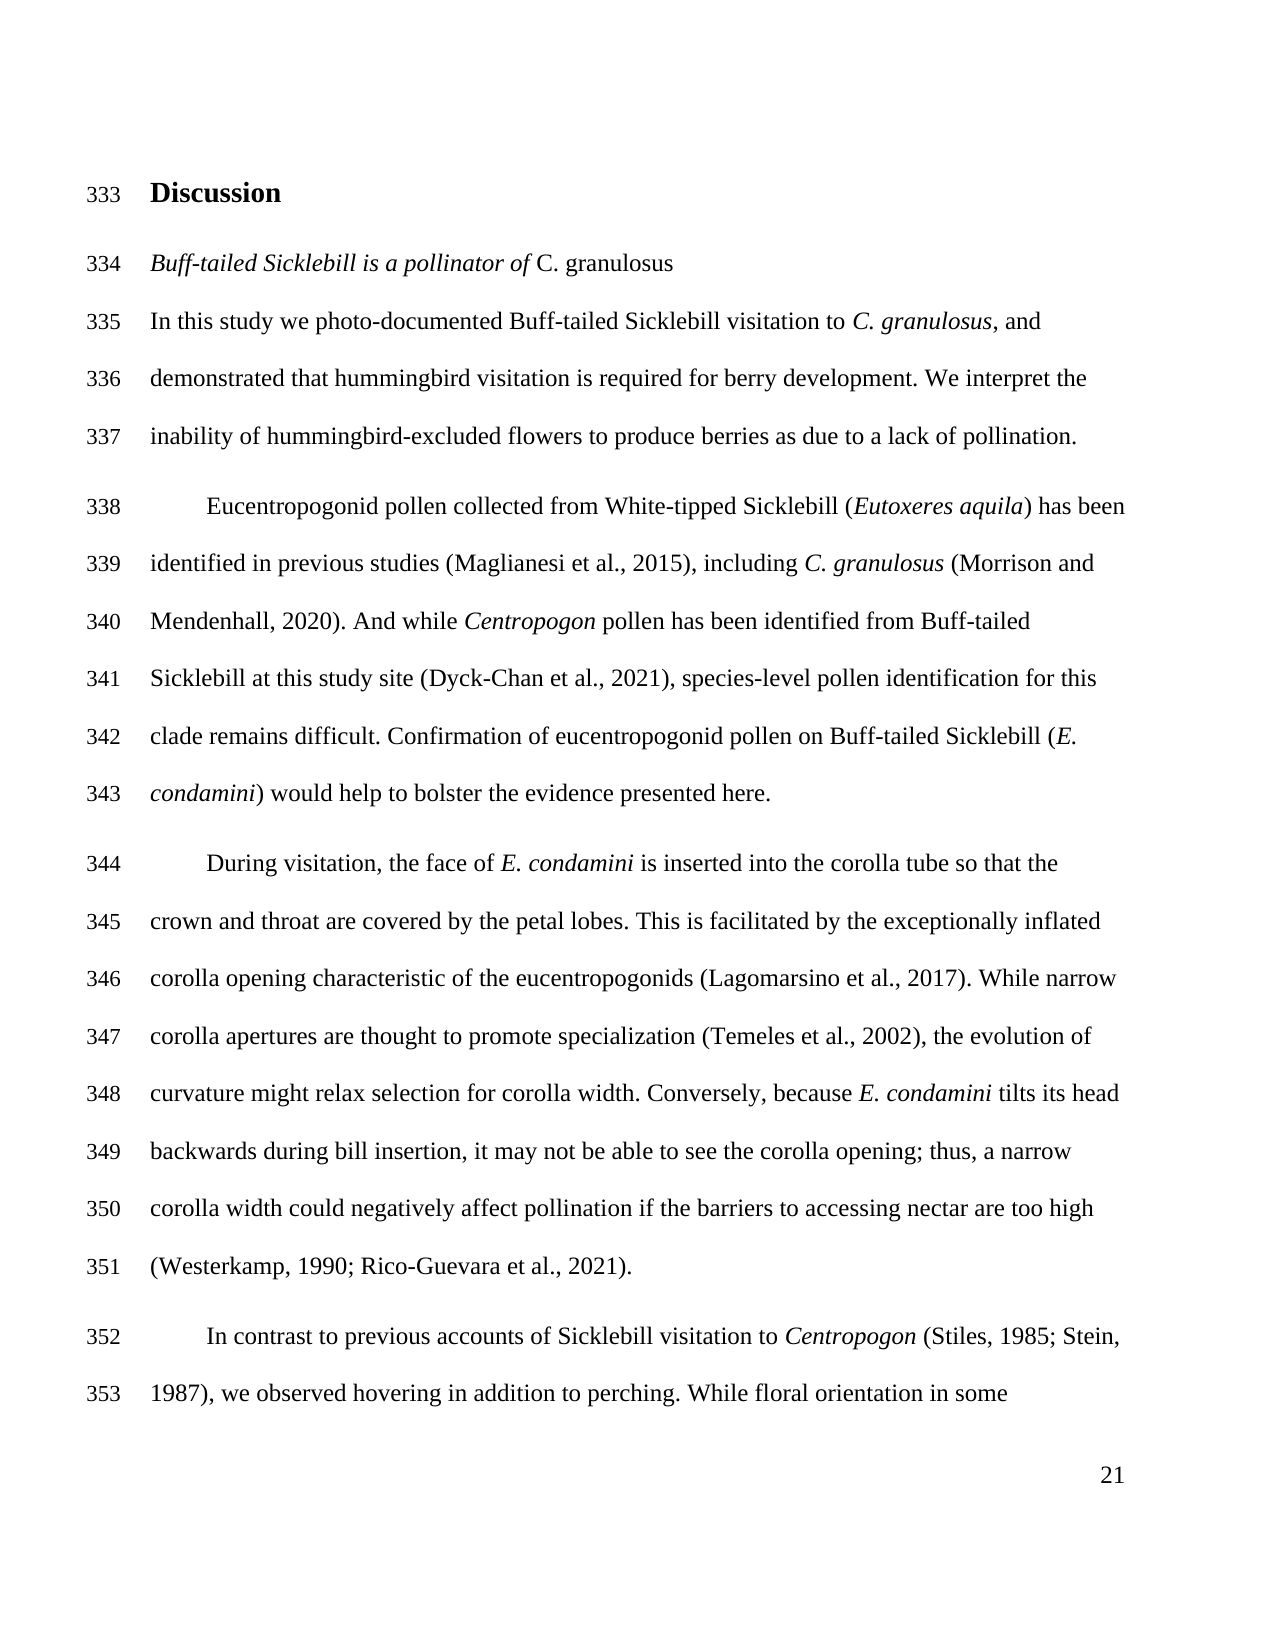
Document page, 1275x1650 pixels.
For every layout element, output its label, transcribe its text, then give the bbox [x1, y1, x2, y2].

text During visitation, the face of E. condamini is inserted into the corolla tube so that the crown and throat are covered by the petal lobes. This is facilitated by the exceptionally inflated corolla opening characteristic of the eucentropogonids (Lagomarsino et al., 2017). While narrow corolla apertures are thought to promote specialization (Temeles et al., 2002), the evolution of curvature might relax selection for corolla width. Conversely, because E. condamini tilts its head backwards during bill insertion, it may not be able to see the corolla opening; thus, a narrow corolla width could negatively affect pollination if the barriers to accessing nectar are too high (Westerkamp, 1990; Rico-Guevara et al., 2021). [150, 848, 1125, 1279]
subtitle Discussion [150, 175, 1125, 208]
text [150, 1321, 1125, 1407]
text In this study we photo-documented Buff-tailed Sicklebill visitation to C. granulosus, and demonstrated that hummingbird visitation is required for berry development. We interpret the inability of hummingbird-excluded flowers to produce berries as due to a lack of pollination. [150, 306, 1125, 449]
text Eucentropogonid pollen collected from White-tipped Sicklebill (Eutoxeres aquila) has been identified in previous studies (Maglianesi et al., 2015), including C. granulosus (Morrison and Mendenhall, 2020). And while Centropogon pollen has been identified from Buff-tailed Sicklebill at this study site (Dyck-Chan et al., 2021), species-level pollen identification for this clade remains difficult. Confirmation of eucentropogonid pollen on Buff-tailed Sicklebill (E. condamini) would help to bolster the evidence presented here. [150, 491, 1125, 807]
